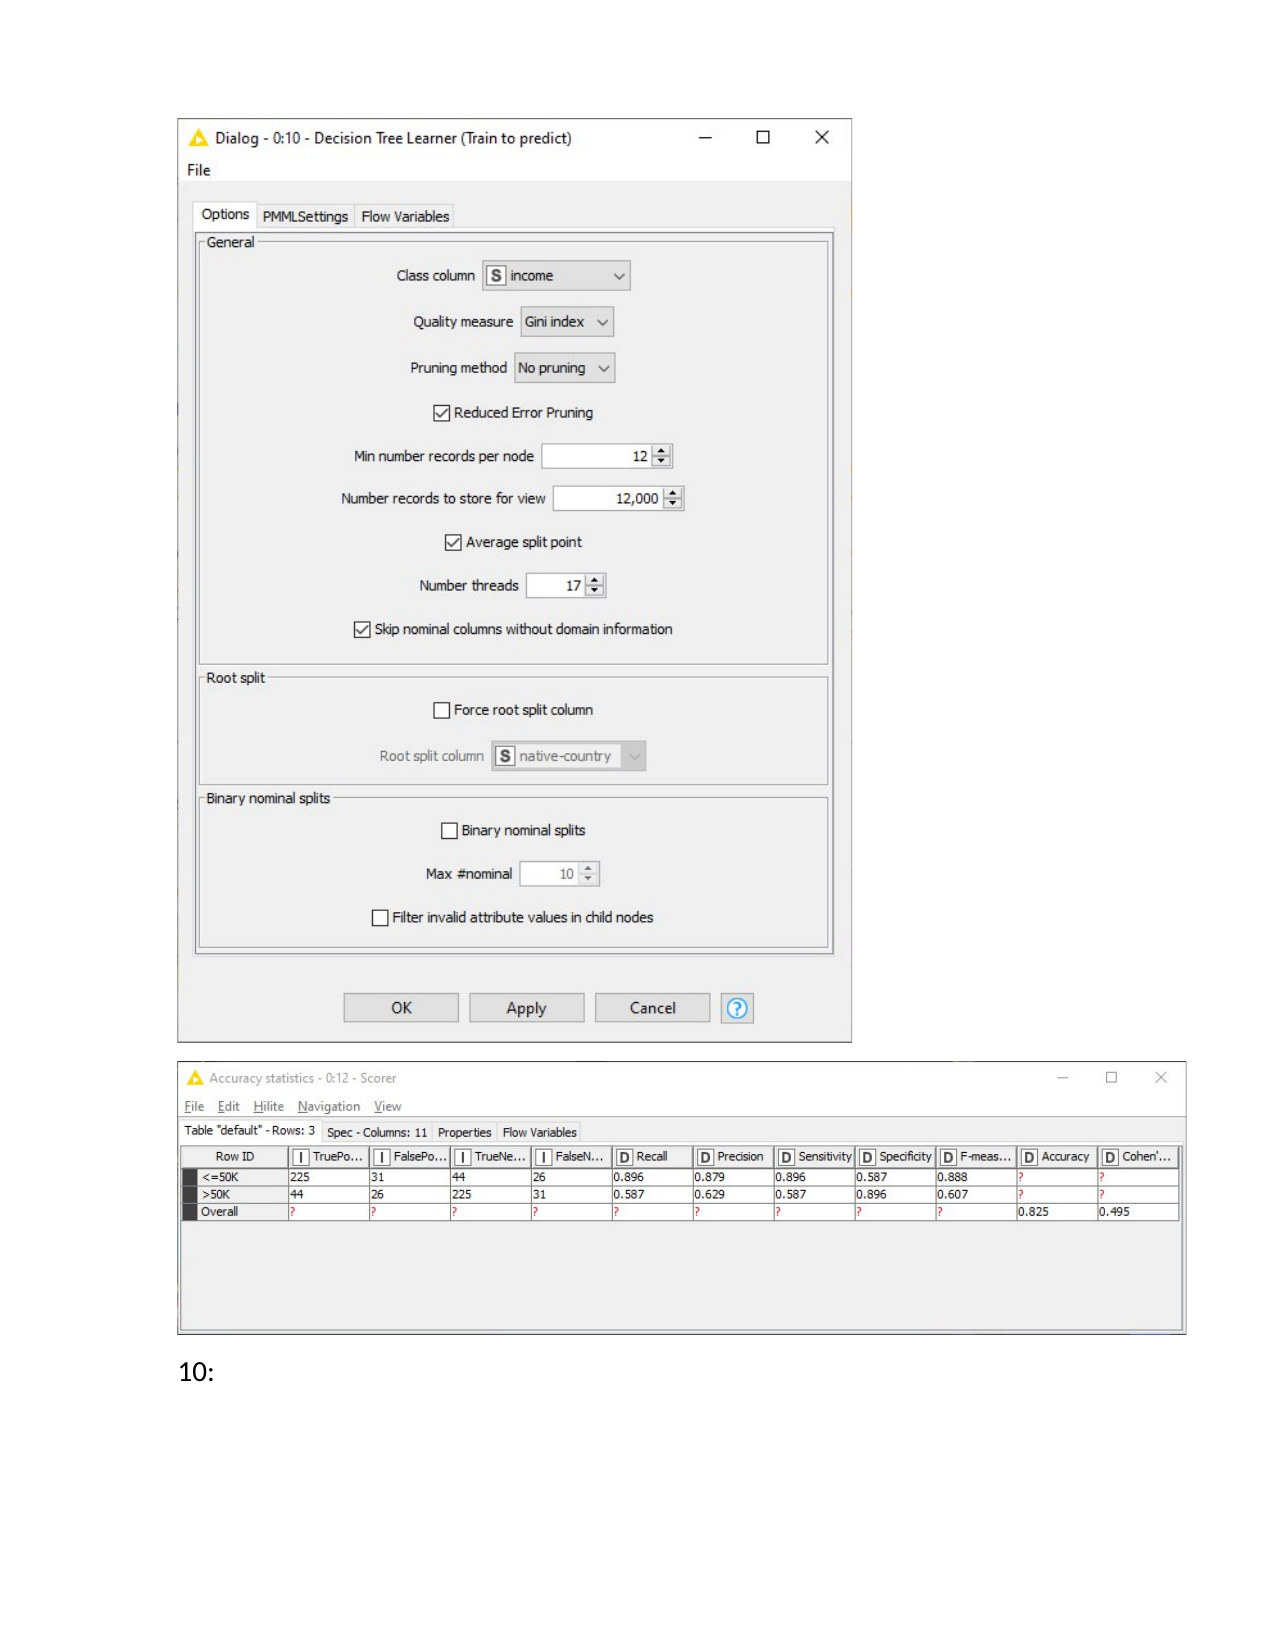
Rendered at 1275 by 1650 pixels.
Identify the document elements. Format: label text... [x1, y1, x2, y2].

text 10: [177, 1353, 1186, 1389]
picture [177, 1061, 1187, 1335]
picture [177, 118, 853, 1043]
